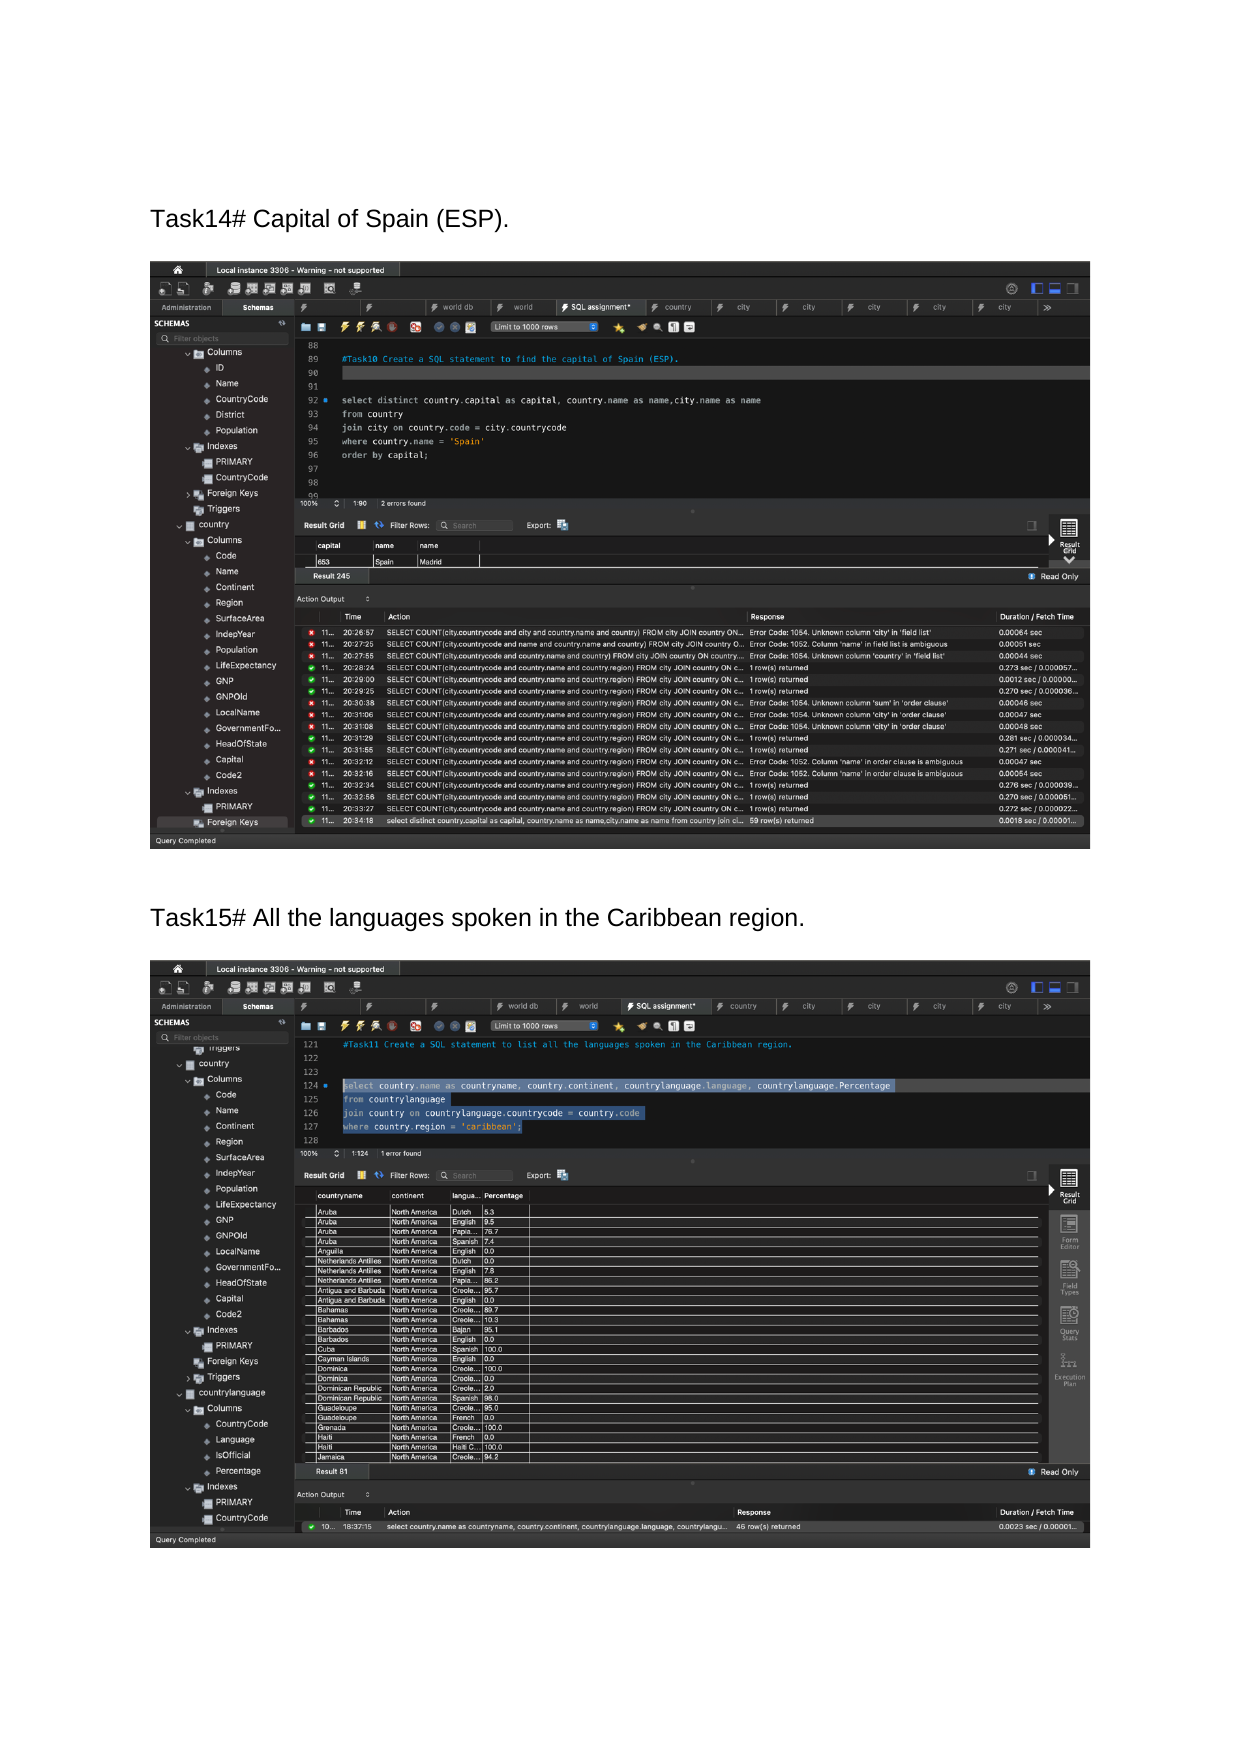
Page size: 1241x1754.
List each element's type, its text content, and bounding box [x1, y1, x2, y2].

subtitle Task14# Capital of Spain (ESP). [150, 204, 1090, 232]
picture [150, 960, 1091, 1548]
subtitle Task15# All the languages spoken in the Caribbean region. [150, 903, 1090, 931]
picture [150, 261, 1091, 849]
